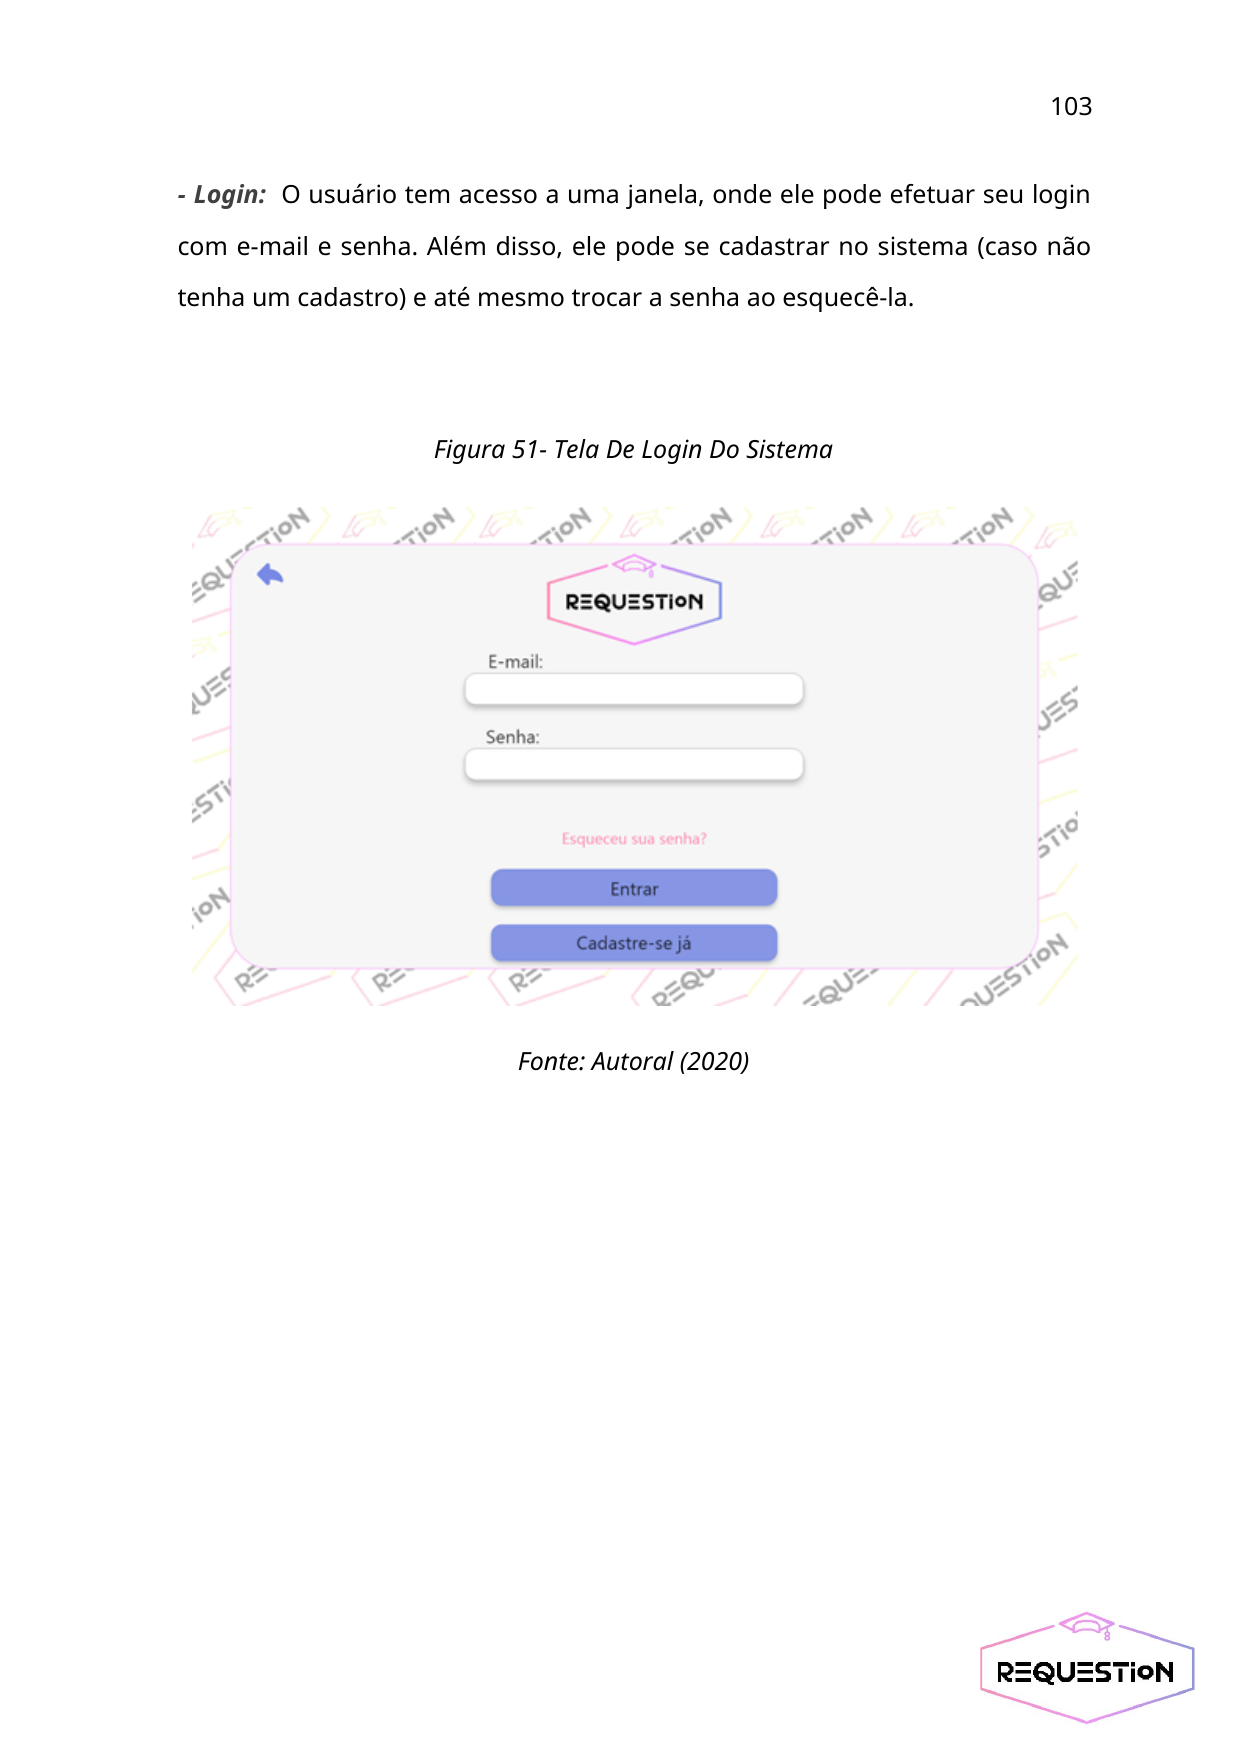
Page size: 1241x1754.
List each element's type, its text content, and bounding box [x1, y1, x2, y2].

picture [191, 507, 1078, 1006]
text - Login: O usuário tem acesso a uma janela, onde ele pode efetuar seu login com e-mail e senha. Além disso, ele pode se cadastrar no sistema (caso não tenha um cadastro) e até mesmo trocar a senha ao esquecê-la. [177, 177, 1093, 313]
text Fonte: Autoral (2020) [177, 1043, 1093, 1078]
text Figura 51- Tela De Login Do Sistema [177, 431, 1092, 465]
picture [980, 1608, 1201, 1734]
